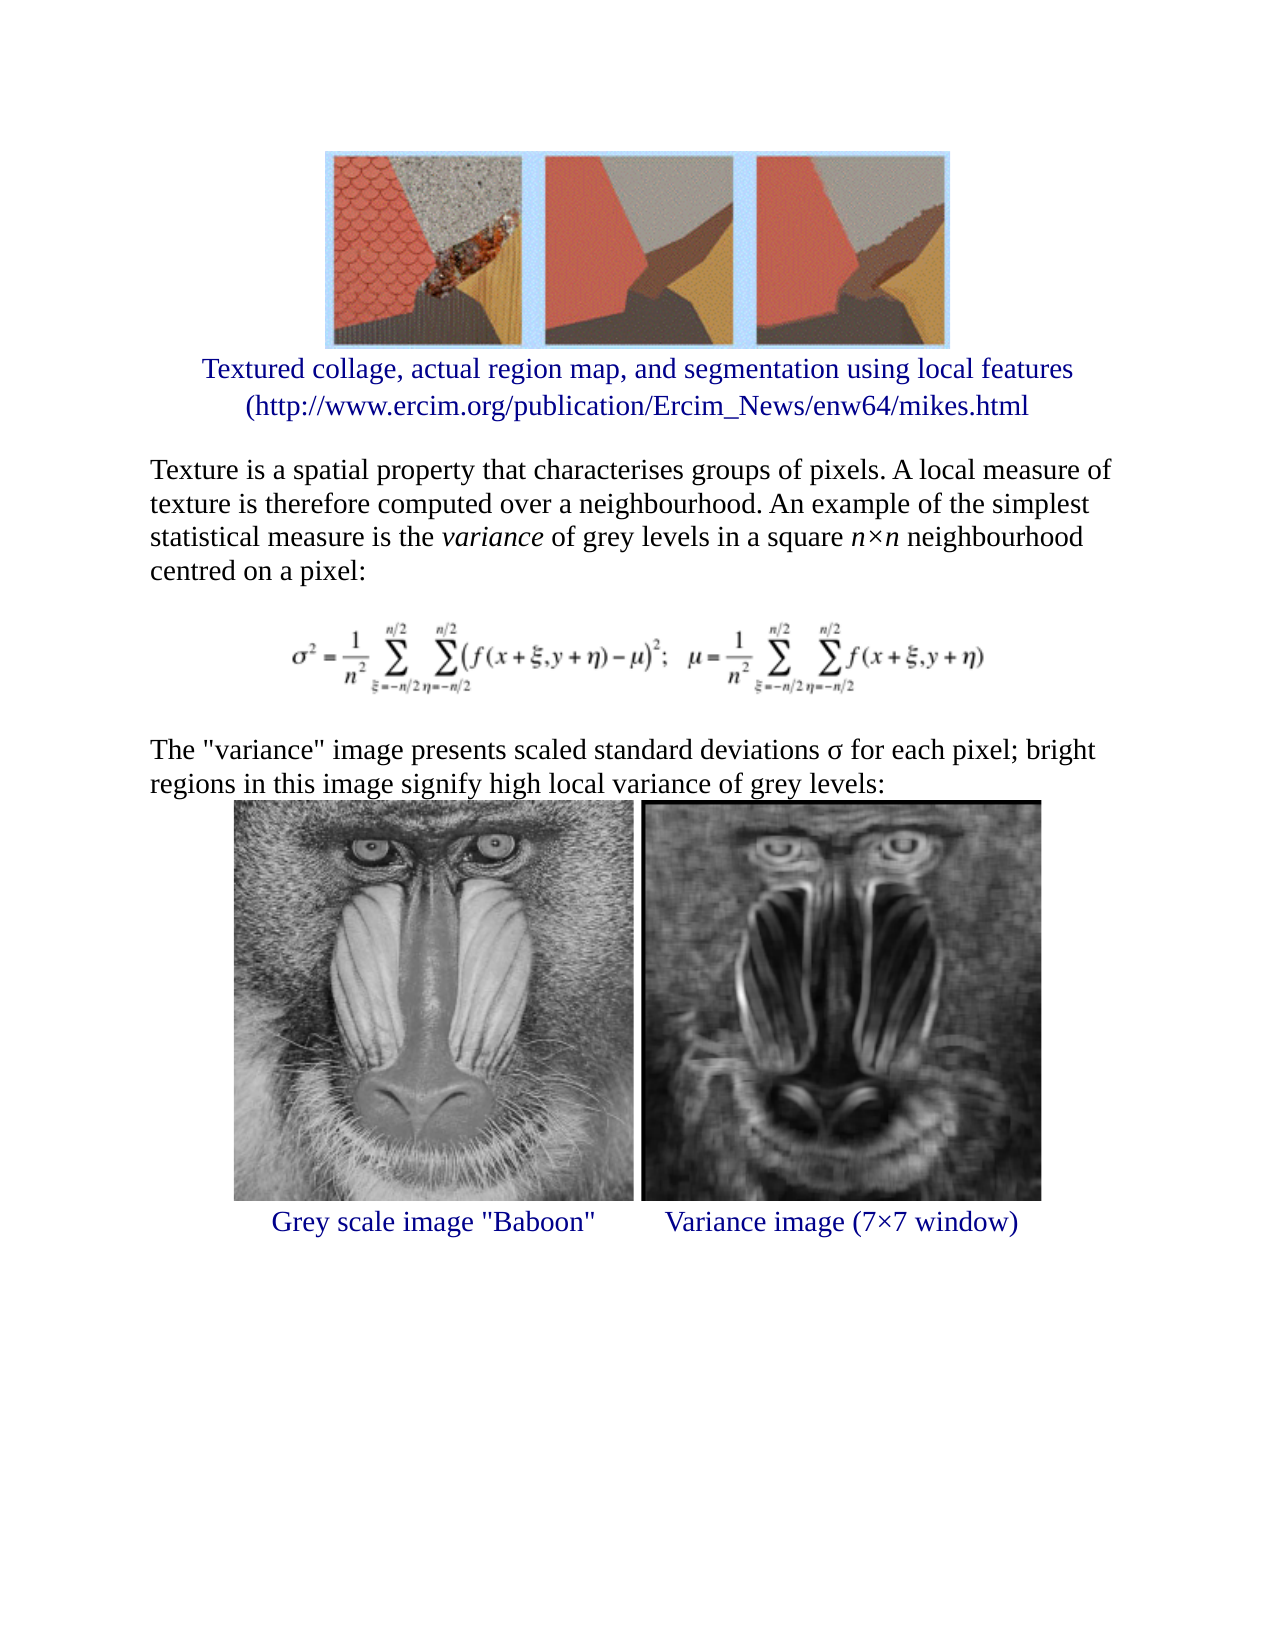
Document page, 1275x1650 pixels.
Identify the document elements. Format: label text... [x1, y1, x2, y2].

text Texture is a spatial property that characterises groups of pixels. A local measure of texture is therefore computed over a neighbourhood. An example of the simplest statistical measure is the variance of grey levels in a square n×n neighbourhood centred on a pixel: [150, 452, 1125, 587]
picture [286, 615, 989, 699]
table_header [638, 799, 1045, 1202]
text The "variance" image presents scaled standard deviations σ for each pixel; bright regions in this image signify high local variance of grey levels: [150, 699, 1125, 799]
table_header [230, 799, 637, 1202]
table_cell (http://www.ercim.org/publication/Ercim_News/enw64/mikes.html [197, 387, 1078, 423]
table_cell Grey scale image "Baboon" [230, 1203, 637, 1239]
picture [641, 800, 1042, 1201]
picture [325, 151, 951, 349]
picture [233, 800, 634, 1201]
table_cell Textured collage, actual region map, and segmentation using local features [197, 350, 1078, 387]
table_cell [197, 150, 1078, 350]
table_cell Variance image (7×7 window) [638, 1203, 1045, 1239]
